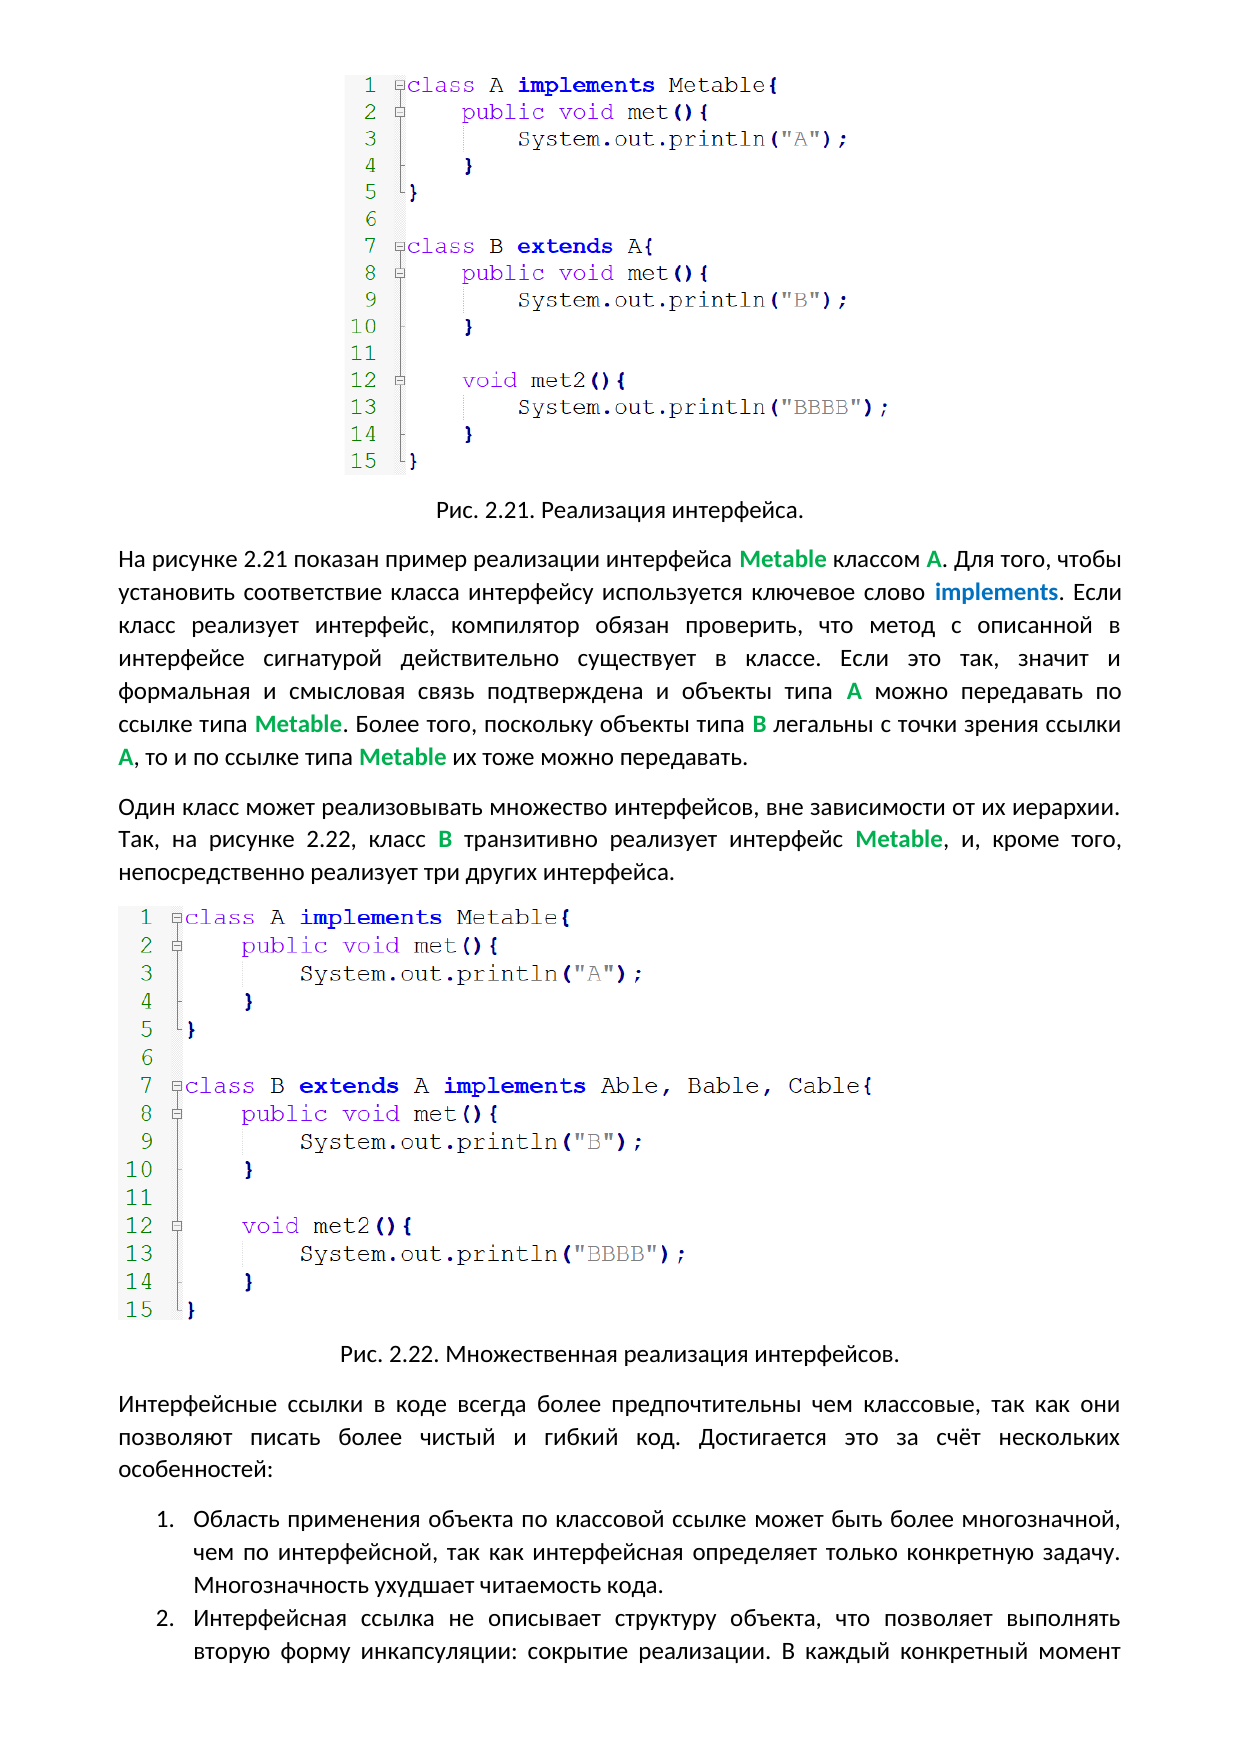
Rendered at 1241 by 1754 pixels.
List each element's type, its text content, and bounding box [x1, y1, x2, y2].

text Рис. 2.22. Множественная реализация интерфейсов. [118, 1338, 1122, 1369]
text На рисунке 2.21 показан пример реализации интерфейса Metable классом A. Для того, чтобы установить соответствие класса интерфейсу используется ключевое слово implements. Если класс реализует интерфейс, компилятор обязан проверить, что метод с описанной в интерфейсе сигнатурой действительно существует в классе. Если это так, значит и формальная и смысловая связь подтверждена и объекты типа A можно передавать по ссылке типа Metable. Более того, поскольку объекты типа B легальны с точки зрения ссылки A, то и по ссылке типа Metable их тоже можно передавать. [118, 543, 1122, 772]
text Рис. 2.21. Реализация интерфейса. [118, 494, 1122, 524]
picture [118, 906, 885, 1320]
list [156, 1602, 1122, 1665]
list Область применения объекта по классовой ссылке может быть более многозначной, чем по интерфейсной, так как интерфейсная определяет только конкретную задачу. Многозначность ухудшает читаемость кода. [156, 1503, 1122, 1599]
text Интерфейсные ссылки в коде всегда более предпочтительны чем классовые, так как они позволяют писать более чистый и гибкий код. Достигается это за счёт нескольких особенностей: [118, 1388, 1122, 1484]
picture [344, 75, 896, 475]
text Один класс может реализовывать множество интерфейсов, вне зависимости от их иерархии. Так, на рисунке 2.22, класс B транзитивно реализует интерфейс Metable, и, кроме того, непосредственно реализует три других интерфейса. [118, 791, 1122, 887]
